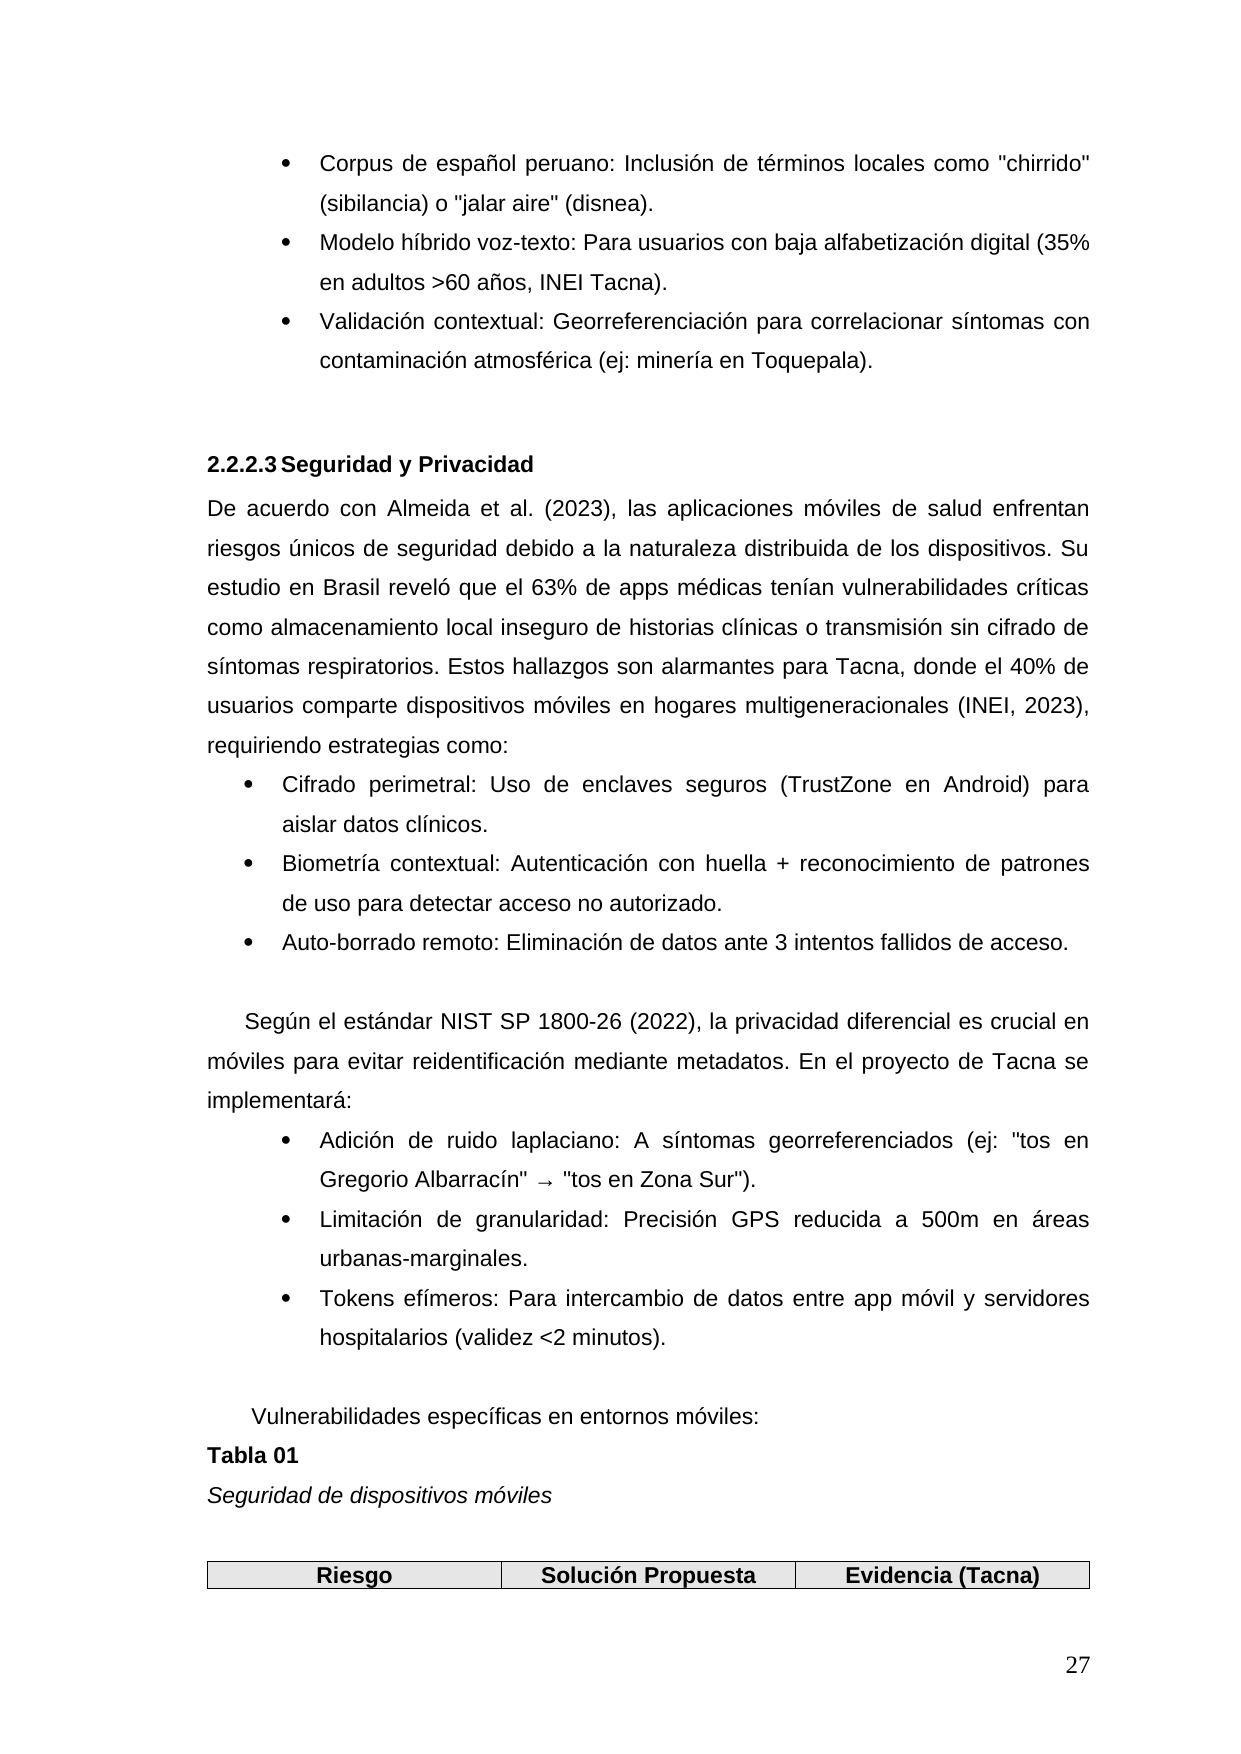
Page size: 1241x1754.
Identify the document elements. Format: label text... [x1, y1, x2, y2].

text Vulnerabilidades específicas en entornos móviles: [207, 1403, 1090, 1429]
list Limitación de granularidad: Precisión GPS reducida a 500m en áreas urbanas-marginales. [282, 1206, 1090, 1271]
list Biometría contextual: Autenticación con huella + reconocimiento de patrones de uso para detectar acceso no autorizado. [244, 850, 1090, 916]
list Cifrado perimetral: Uso de enclaves seguros (TrustZone en Android) para aislar datos clínicos. [244, 771, 1090, 837]
table_header Solución Propuesta [502, 1562, 795, 1588]
text Seguridad de dispositivos móviles [207, 1482, 1090, 1508]
table_header Evidencia (Tacna) [796, 1562, 1089, 1588]
list Validación contextual: Georreferenciación para correlacionar síntomas con contaminación atmosférica (ej: minería en Toquepala). [282, 308, 1090, 374]
text De acuerdo con Almeida et al. (2023), las aplicaciones móviles de salud enfrentan riesgos únicos de seguridad debido a la naturaleza distribuida de los dispositivos. Su estudio en Brasil reveló que el 63% de apps médicas tenían vulnerabilidades críticas como almacenamiento local inseguro de historias clínicas o transmisión sin cifrado de síntomas respiratorios. Estos hallazgos son alarmantes para Tacna, donde el 40% de usuarios comparte dispositivos móviles en hogares multigeneracionales (INEI, 2023), requiriendo estrategias como: [207, 495, 1090, 758]
text Según el estándar NIST SP 1800-26 (2022), la privacidad diferencial es crucial en móviles para evitar reidentificación mediante metadatos. En el proyecto de Tacna se implementará: [207, 1008, 1090, 1113]
list Tokens efímeros: Para intercambio de datos entre app móvil y servidores hospitalarios (validez <2 minutos). [282, 1284, 1090, 1350]
subtitle Seguridad y Privacidad [207, 451, 1090, 478]
list Auto-borrado remoto: Eliminación de datos ante 3 intentos fallidos de acceso. [244, 929, 1090, 956]
table_header Riesgo [208, 1562, 501, 1588]
list Adición de ruido laplaciano: A síntomas georreferenciados (ej: "tos en Gregorio Albarracín" → "tos en Zona Sur"). [282, 1127, 1090, 1192]
list Modelo híbrido voz-texto: Para usuarios con baja alfabetización digital (35% en adultos >60 años, INEI Tacna). [282, 229, 1090, 295]
list Corpus de español peruano: Inclusión de términos locales como "chirrido" (sibilancia) o "jalar aire" (disnea). [282, 150, 1090, 216]
text Tabla 01 [207, 1442, 1090, 1469]
